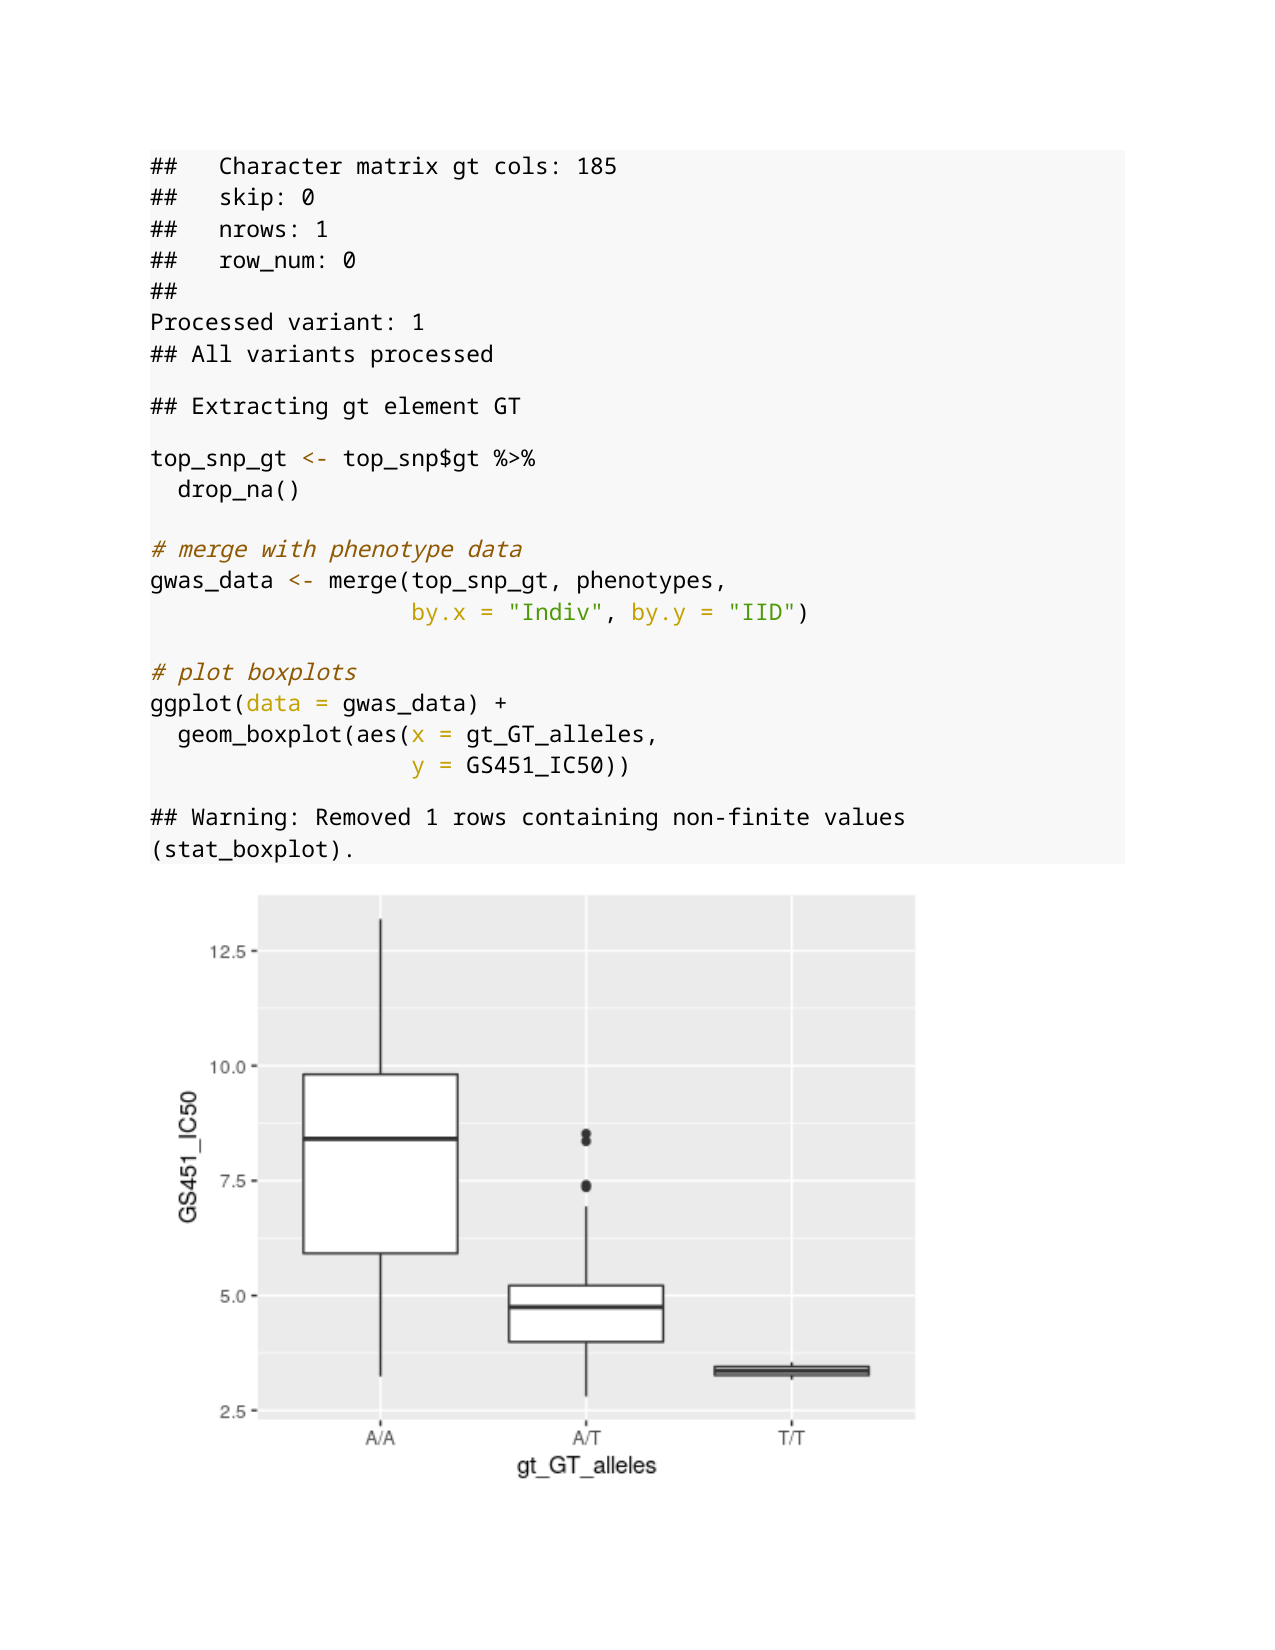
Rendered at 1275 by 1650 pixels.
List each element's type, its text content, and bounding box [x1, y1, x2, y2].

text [150, 150, 1125, 369]
picture [168, 884, 927, 1491]
text ## Warning: Removed 1 rows containing non-finite values (stat_boxplot). [150, 801, 1125, 864]
text ## Extracting gt element GT [150, 389, 1125, 421]
text top_snp_gt <- top_snp$gt %>% drop_na() # merge with phenotype data gwas_data <- merge(top_snp_gt, phenotypes, by.x = "Indiv", by.y = "IID") # plot boxplots ggplot(data = gwas_data) + geom_boxplot(aes(x = gt_GT_alleles, y = GS451_IC50)) [150, 442, 1125, 780]
